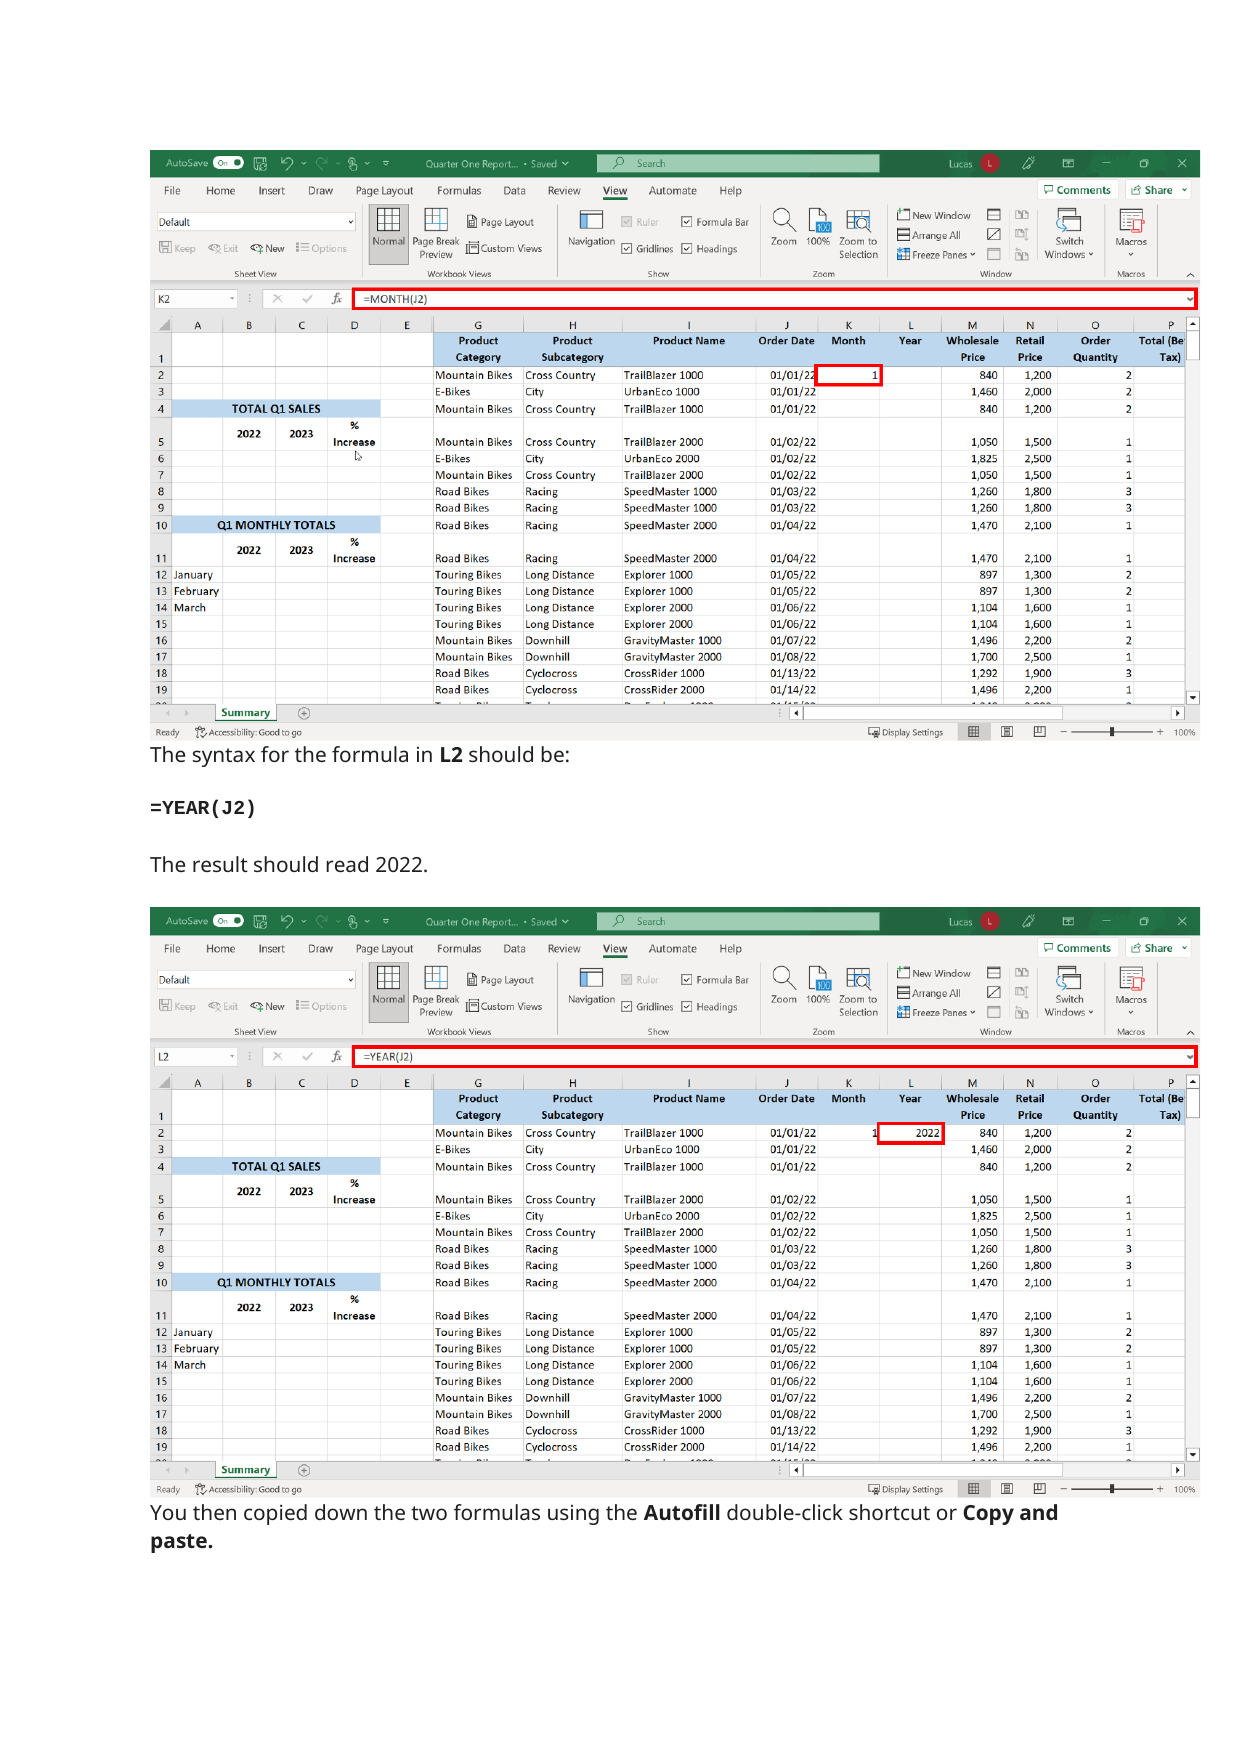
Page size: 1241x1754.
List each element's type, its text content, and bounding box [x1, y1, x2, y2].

picture [150, 907, 1200, 1498]
picture [150, 150, 1200, 741]
text You then copied down the two formulas using the Autofill double-click shortcut or Copy and paste. [150, 1498, 1090, 1555]
text The result should read 2022. [150, 850, 1090, 878]
text =YEAR(J2) [150, 798, 1090, 821]
text The syntax for the formula in L2 should be: [150, 741, 1090, 769]
